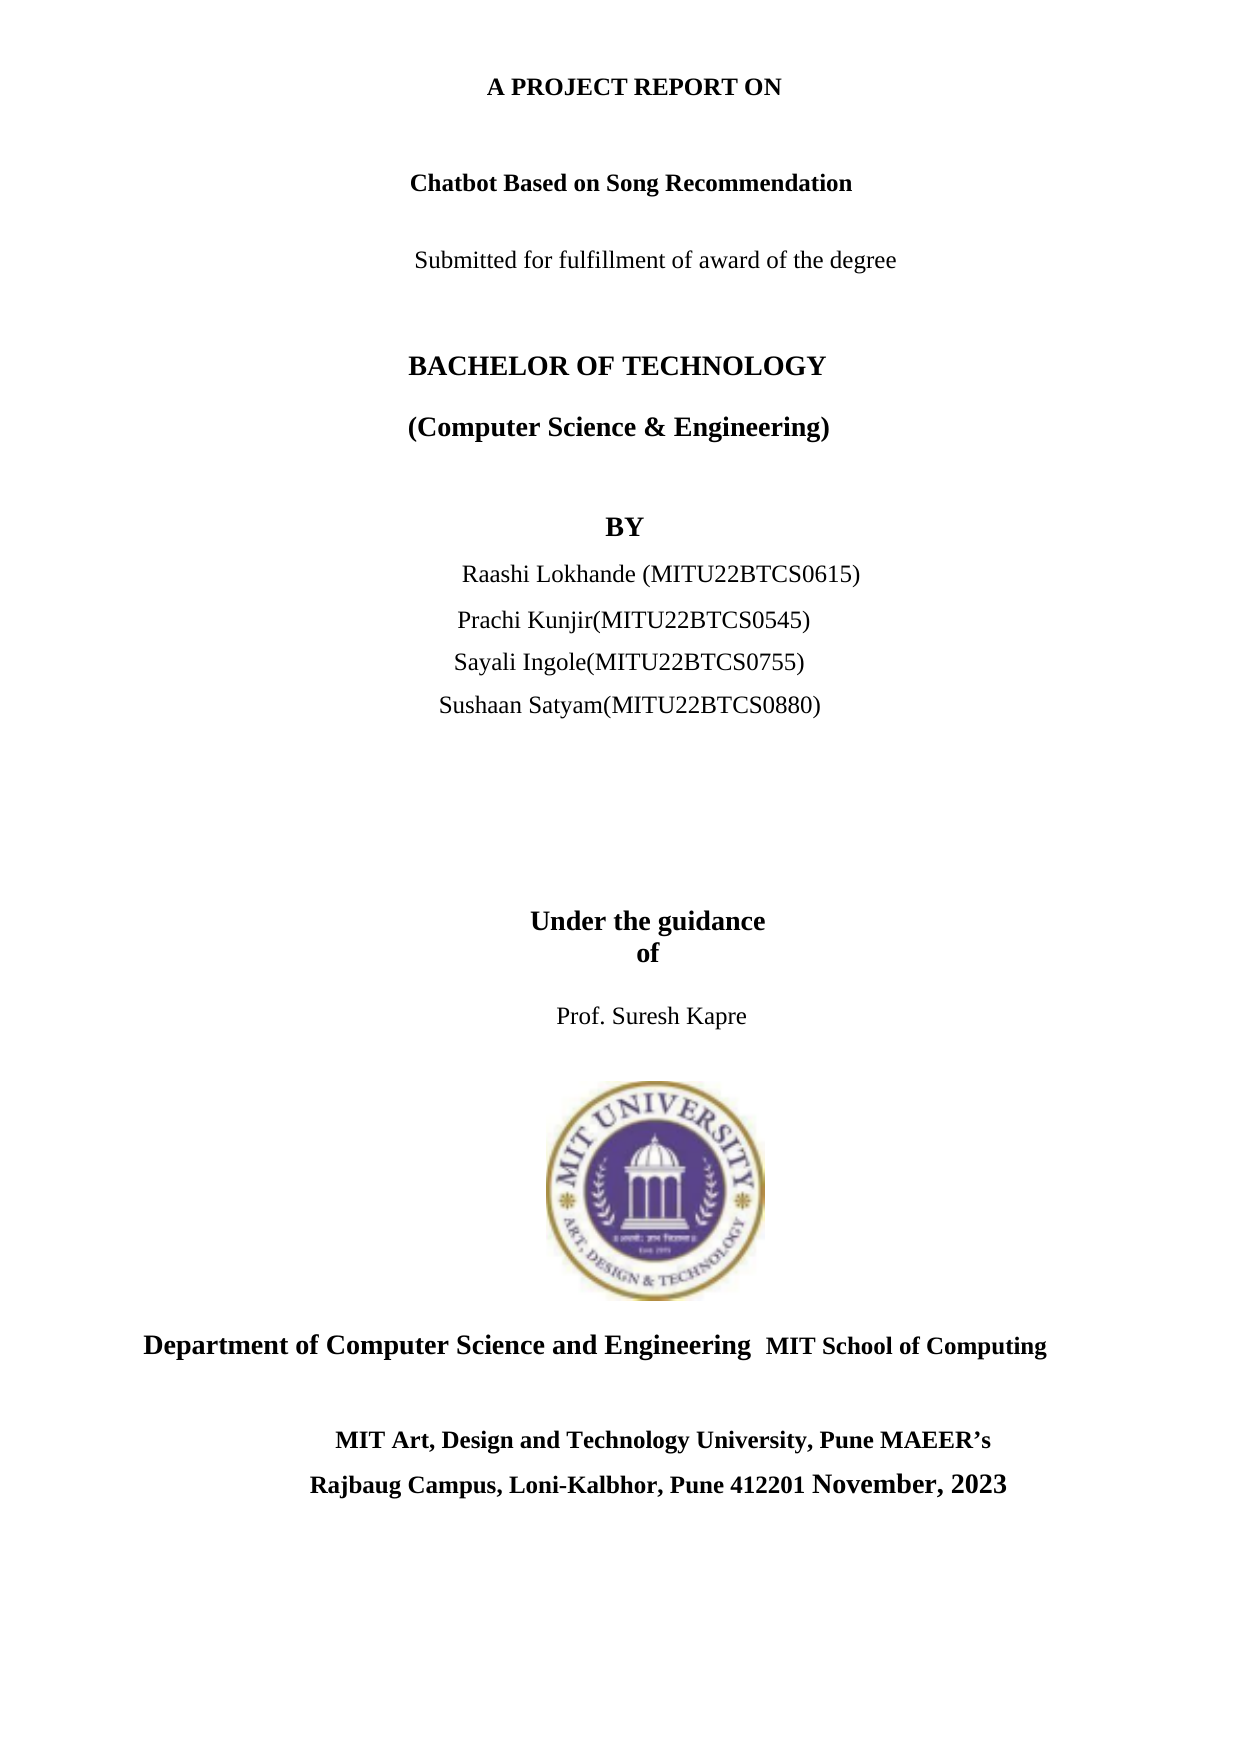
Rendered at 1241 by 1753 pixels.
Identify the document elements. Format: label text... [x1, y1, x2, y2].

text Department of Computer Science and Engineering MIT School of Computing [93, 1328, 1168, 1360]
text Submitted for fulfillment of award of the degree [88, 245, 897, 273]
text Rajbaug Campus, Loni-Kalbhor, Pune 412201 November, 2023 [88, 1467, 1007, 1499]
text A PROJECT REPORT ON [88, 72, 1173, 101]
text Sushaan Satyam(MITU22BTCS0880) [88, 690, 864, 719]
text Chatbot Based on Song Recommendation [88, 168, 1173, 197]
picture [546, 1081, 765, 1301]
text BACHELOR OF TECHNOLOGY [346, 349, 1173, 382]
text Prof. Suresh Kapre [88, 1001, 771, 1030]
text Prachi Kunjir(MITU22BTCS0545) [88, 605, 860, 634]
text BY [88, 510, 675, 543]
text MIT Art, Design and Technology University, Pune MAEER’s [88, 1425, 991, 1454]
text Sayali Ingole(MITU22BTCS0755) [88, 647, 845, 676]
text Raashi Lokhande (MITU22BTCS0615) [88, 559, 860, 588]
text Under the guidance of [502, 877, 793, 969]
text (Computer Science & Engineering) [344, 410, 1173, 442]
